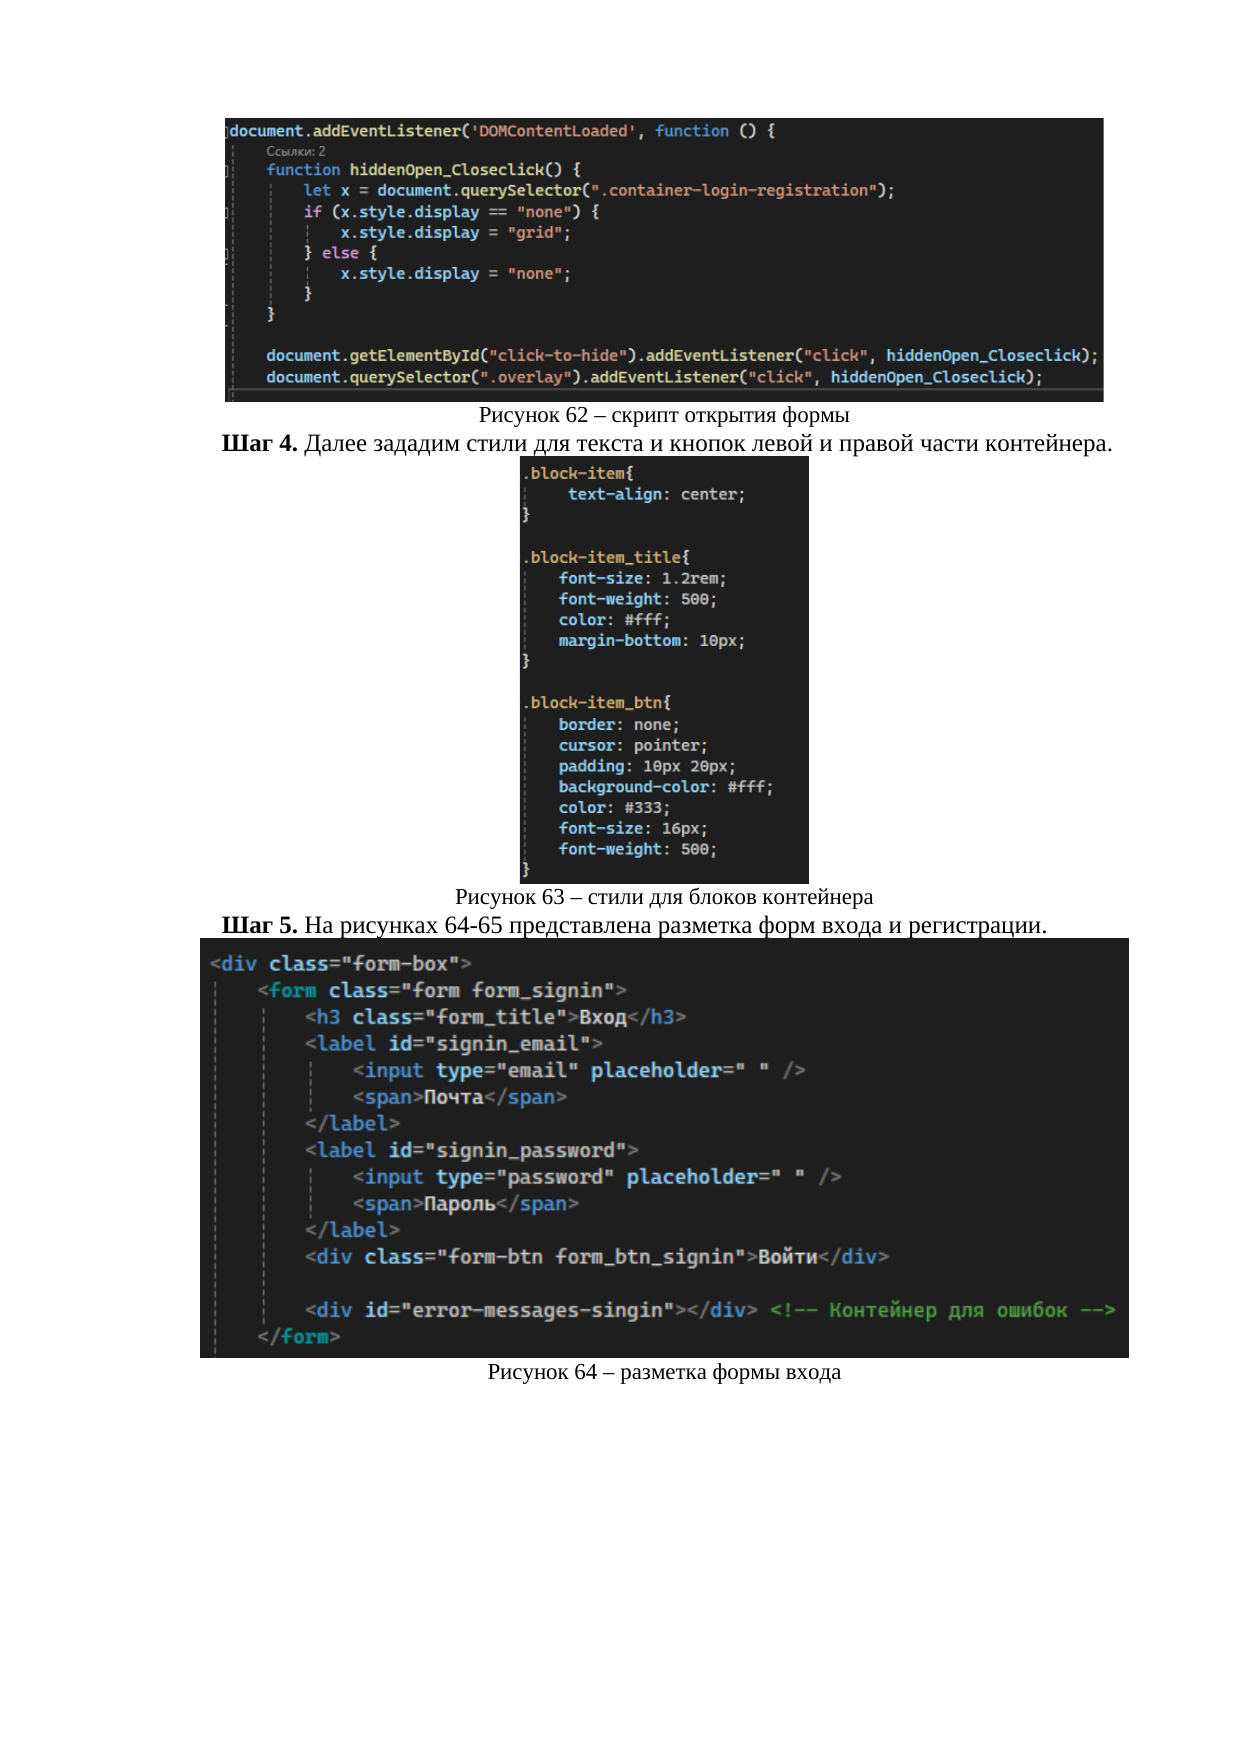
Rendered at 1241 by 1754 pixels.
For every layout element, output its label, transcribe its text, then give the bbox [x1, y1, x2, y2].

picture [200, 938, 1129, 1358]
text Рисунок 64 – разметка формы входа [148, 1358, 1181, 1384]
text Шаг 4. Далее зададим стили для текста и кнопок левой и правой части контейнера. [148, 428, 1181, 456]
text Шаг 5. На рисунках 64-65 представлена разметка форм входа и регистрации. [148, 910, 1181, 938]
text Рисунок 63 – стили для блоков контейнера [148, 883, 1181, 910]
picture [519, 456, 809, 884]
picture [225, 118, 1104, 402]
text Рисунок 62 – скрипт открытия формы [148, 401, 1181, 428]
